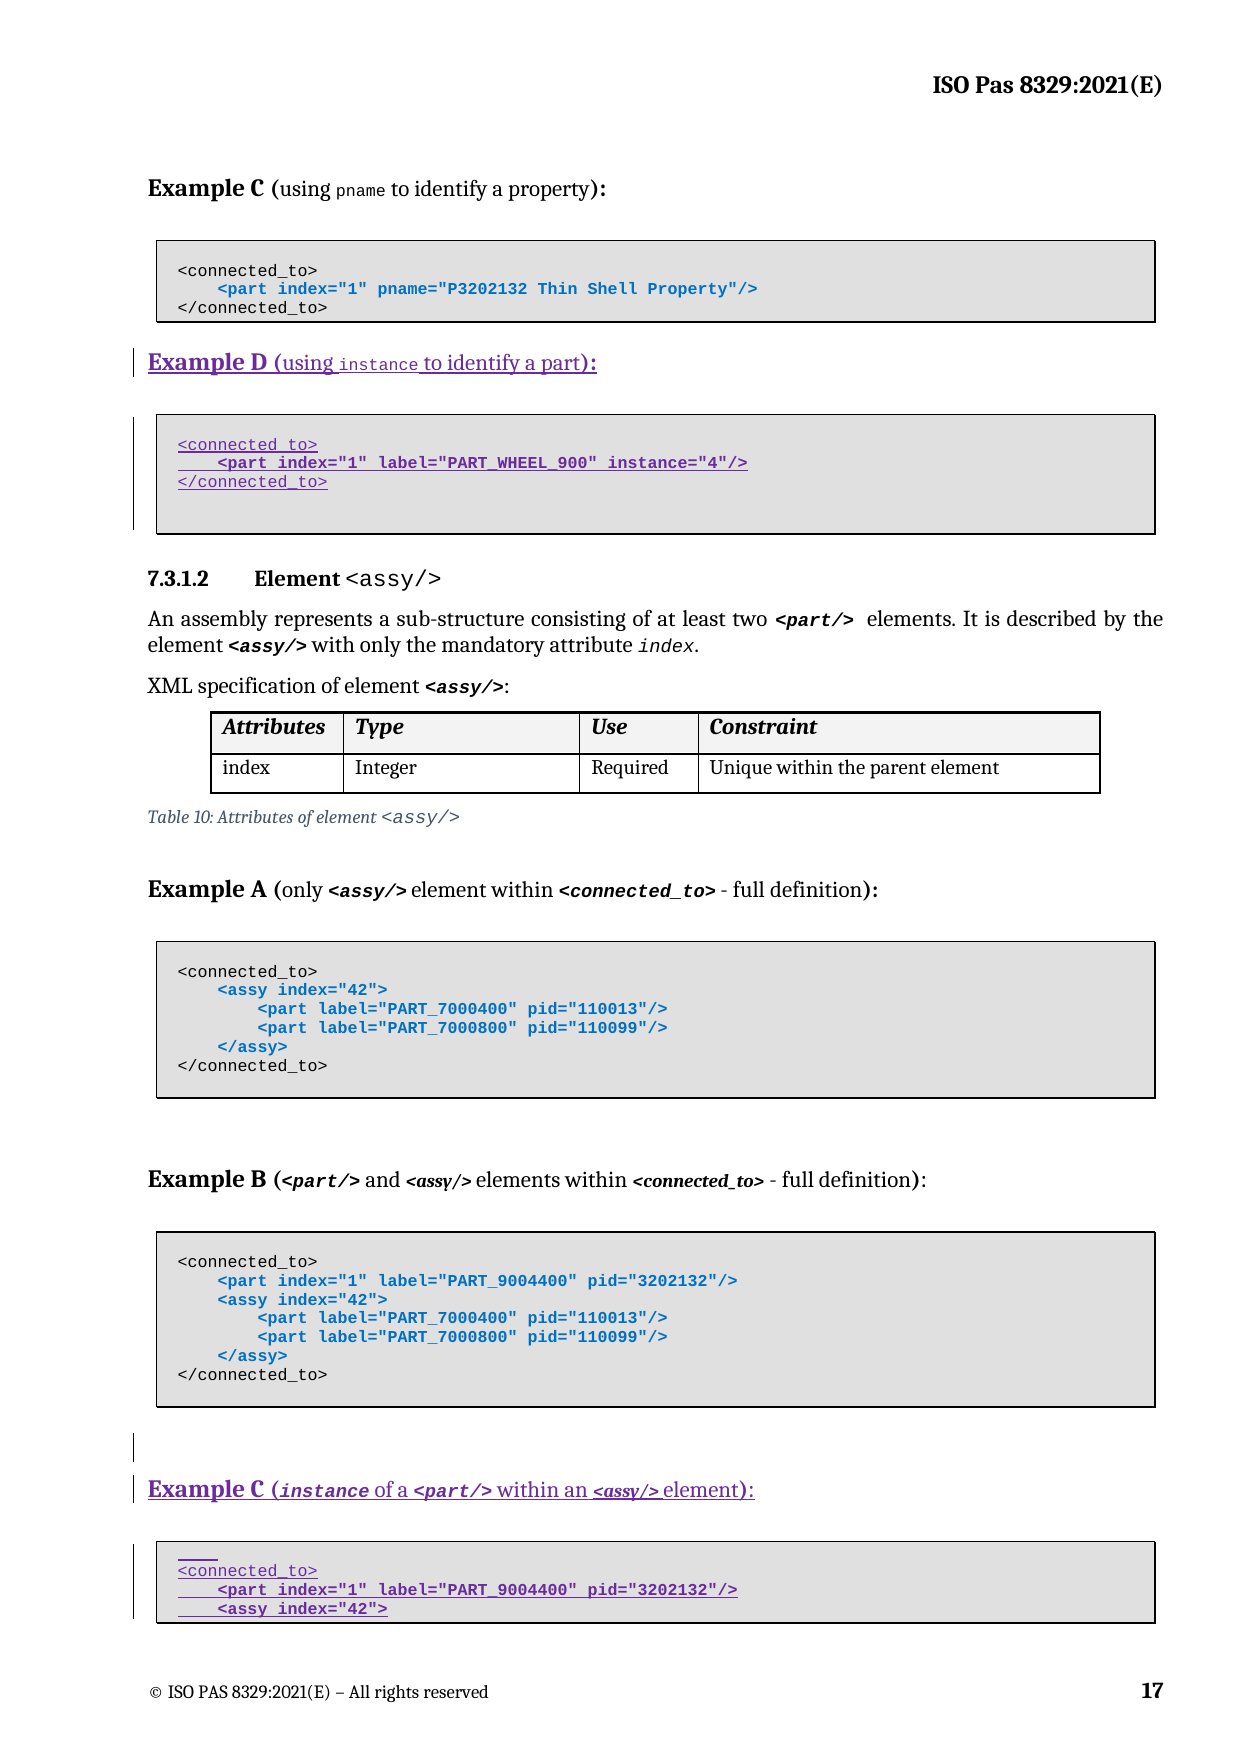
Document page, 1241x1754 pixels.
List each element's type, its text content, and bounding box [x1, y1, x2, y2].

text Table 10: Attributes of element <assy/> [148, 807, 1163, 829]
text XML specification of element <assy/>: [148, 671, 1163, 699]
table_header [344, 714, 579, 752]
text <connected_to> [157, 1250, 1154, 1269]
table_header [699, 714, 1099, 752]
text <assy index="42"> [157, 1288, 1154, 1307]
text <part label="PART_7000400" pid="110013"/> [157, 1307, 1154, 1326]
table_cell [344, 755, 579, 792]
text <assy index="42"> [157, 979, 1154, 998]
text <connected_to> [157, 960, 1154, 979]
text <part label="PART_7000800" pid="110099"/> [157, 1017, 1154, 1035]
text </connected_to> [157, 297, 1154, 321]
text <part label="PART_7000800" pid="110099"/> [157, 1326, 1154, 1344]
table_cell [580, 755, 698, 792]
text An assembly represents a sub-structure consisting of at least two <part/> elements. It is described by the element <assy/> with only the mandatory attribute index. [148, 606, 1163, 658]
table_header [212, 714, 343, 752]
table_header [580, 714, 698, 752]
subtitle Element <assy/> [148, 566, 1163, 593]
text </assy> [157, 1344, 1154, 1363]
text <part label="PART_7000400" pid="110013"/> [157, 998, 1154, 1017]
text <part index="1" pname="P3202132 Thin Shell Property"/> [157, 278, 1154, 297]
text <part index="1" label="PART_9004400" pid="3202132"/> [157, 1269, 1154, 1288]
text <connected_to> [157, 259, 1154, 278]
text Example B (<part/> and <assy/> elements within <connected_to> - full definition): [148, 1165, 1163, 1194]
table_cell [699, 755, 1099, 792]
text Example A (only <assy/> element within <connected_to> - full definition): [148, 875, 1163, 904]
text </connected_to> [157, 1363, 1154, 1382]
text </connected_to> [157, 1054, 1154, 1073]
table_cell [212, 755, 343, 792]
text </assy> [157, 1035, 1154, 1054]
text Example C (using pname to identify a property): [148, 174, 1163, 203]
